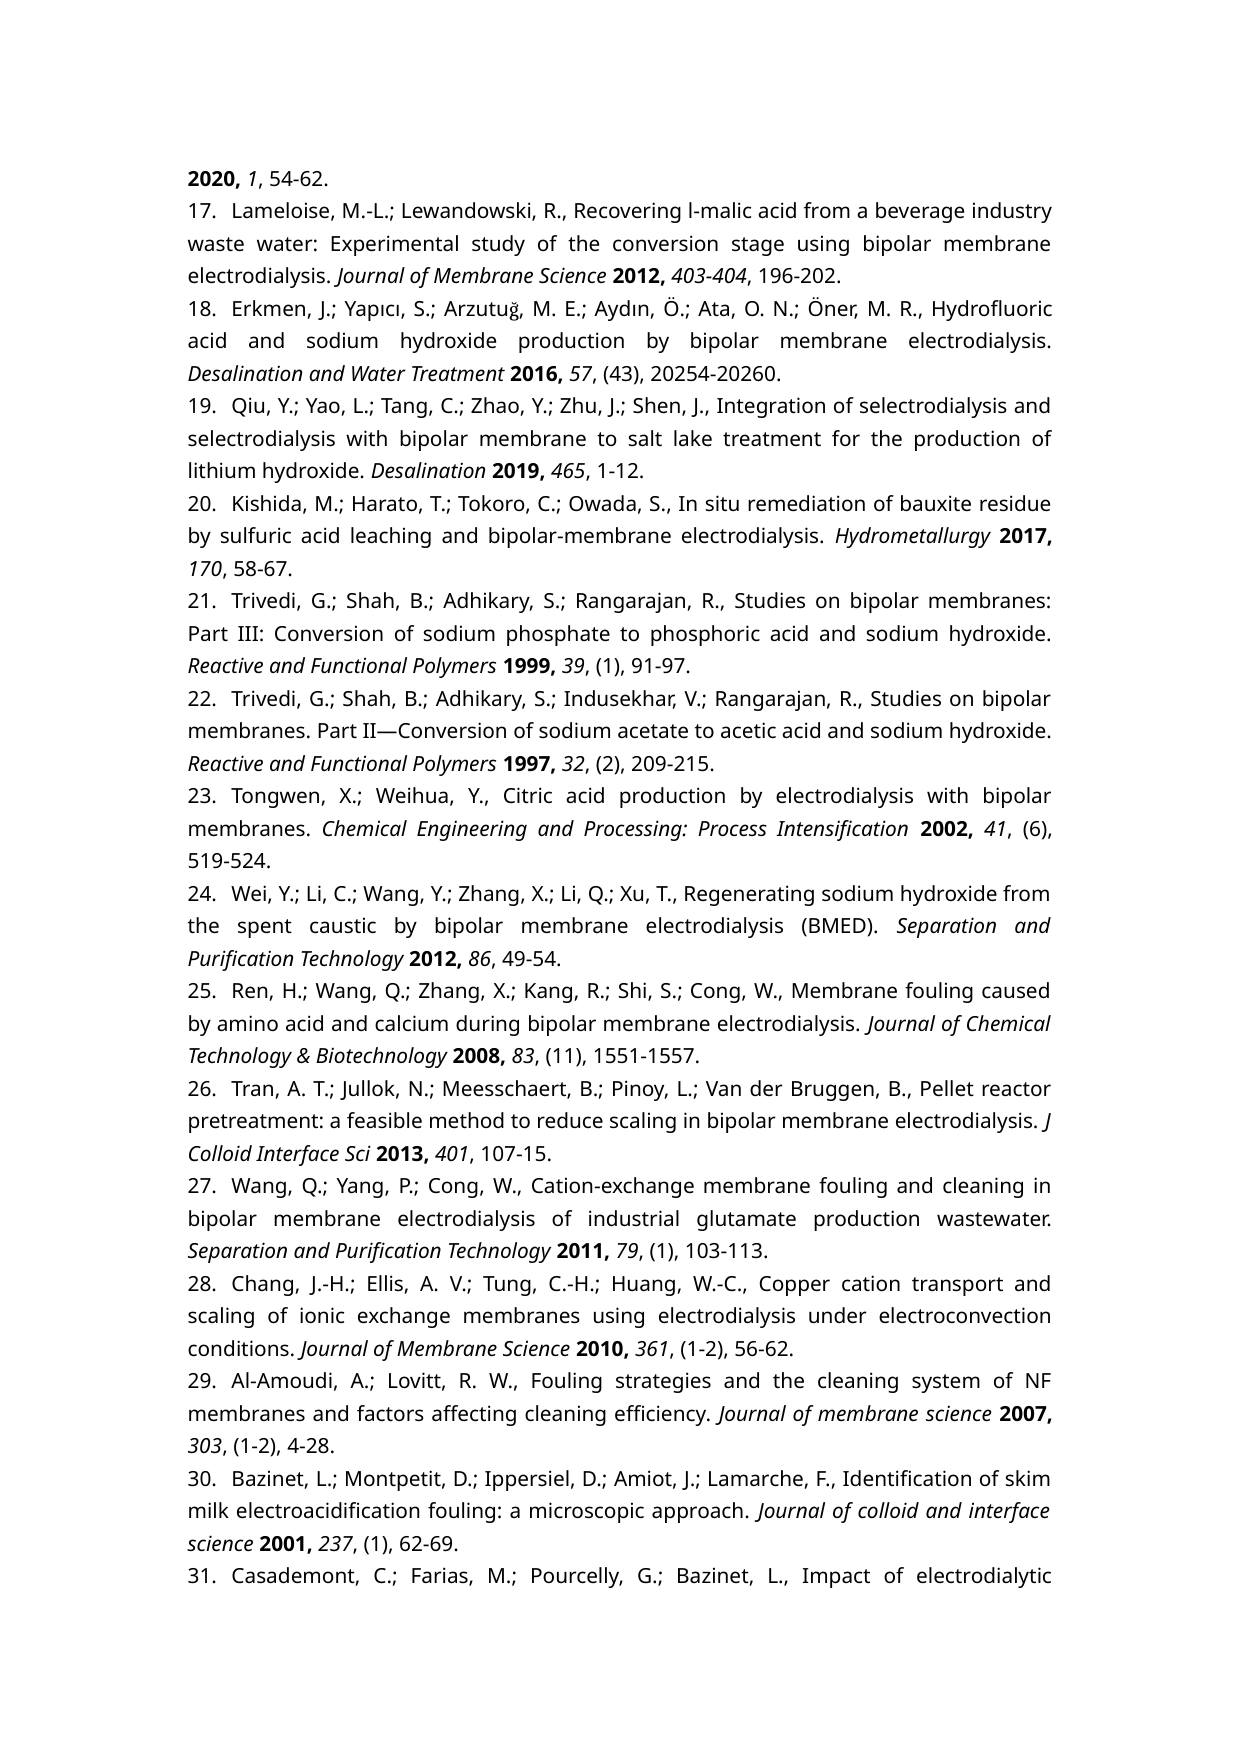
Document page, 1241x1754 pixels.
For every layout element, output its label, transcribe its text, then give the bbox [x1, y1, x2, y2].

text 25. Ren, H.; Wang, Q.; Zhang, X.; Kang, R.; Shi, S.; Cong, W., Membrane fouling caused by amino acid and calcium during bipolar membrane electrodialysis. Journal of Chemical Technology & Biotechnology 2008, 83, (11), 1551-1557. [187, 974, 1053, 1072]
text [187, 162, 1053, 194]
text 19. Qiu, Y.; Yao, L.; Tang, C.; Zhao, Y.; Zhu, J.; Shen, J., Integration of selectrodialysis and selectrodialysis with bipolar membrane to salt lake treatment for the production of lithium hydroxide. Desalination 2019, 465, 1-12. [187, 389, 1053, 487]
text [187, 1559, 1053, 1592]
text 24. Wei, Y.; Li, C.; Wang, Y.; Zhang, X.; Li, Q.; Xu, T., Regenerating sodium hydroxide from the spent caustic by bipolar membrane electrodialysis (BMED). Separation and Purification Technology 2012, 86, 49-54. [187, 877, 1053, 974]
text 27. Wang, Q.; Yang, P.; Cong, W., Cation-exchange membrane fouling and cleaning in bipolar membrane electrodialysis of industrial glutamate production wastewater. Separation and Purification Technology 2011, 79, (1), 103-113. [187, 1169, 1053, 1267]
text 18. Erkmen, J.; Yapıcı, S.; Arzutuğ, M. E.; Aydın, Ö.; Ata, O. N.; Öner, M. R., Hydrofluoric acid and sodium hydroxide production by bipolar membrane electrodialysis. Desalination and Water Treatment 2016, 57, (43), 20254-20260. [187, 292, 1053, 389]
text 29. Al-Amoudi, A.; Lovitt, R. W., Fouling strategies and the cleaning system of NF membranes and factors affecting cleaning efficiency. Journal of membrane science 2007, 303, (1-2), 4-28. [187, 1364, 1053, 1462]
text 30. Bazinet, L.; Montpetit, D.; Ippersiel, D.; Amiot, J.; Lamarche, F., Identification of skim milk electroacidification fouling: a microscopic approach. Journal of colloid and interface science 2001, 237, (1), 62-69. [187, 1462, 1053, 1559]
text 17. Lameloise, M.-L.; Lewandowski, R., Recovering l-malic acid from a beverage industry waste water: Experimental study of the conversion stage using bipolar membrane electrodialysis. Journal of Membrane Science 2012, 403-404, 196-202. [187, 194, 1053, 292]
text 28. Chang, J.-H.; Ellis, A. V.; Tung, C.-H.; Huang, W.-C., Copper cation transport and scaling of ionic exchange membranes using electrodialysis under electroconvection conditions. Journal of Membrane Science 2010, 361, (1-2), 56-62. [187, 1267, 1053, 1364]
text 23. Tongwen, X.; Weihua, Y., Citric acid production by electrodialysis with bipolar membranes. Chemical Engineering and Processing: Process Intensification 2002, 41, (6), 519-524. [187, 779, 1053, 877]
text 26. Tran, A. T.; Jullok, N.; Meesschaert, B.; Pinoy, L.; Van der Bruggen, B., Pellet reactor pretreatment: a feasible method to reduce scaling in bipolar membrane electrodialysis. J Colloid Interface Sci 2013, 401, 107-15. [187, 1072, 1053, 1169]
text 20. Kishida, M.; Harato, T.; Tokoro, C.; Owada, S., In situ remediation of bauxite residue by sulfuric acid leaching and bipolar-membrane electrodialysis. Hydrometallurgy 2017, 170, 58-67. [187, 487, 1053, 584]
text 21. Trivedi, G.; Shah, B.; Adhikary, S.; Rangarajan, R., Studies on bipolar membranes: Part III: Conversion of sodium phosphate to phosphoric acid and sodium hydroxide. Reactive and Functional Polymers 1999, 39, (1), 91-97. [187, 584, 1053, 682]
text 22. Trivedi, G.; Shah, B.; Adhikary, S.; Indusekhar, V.; Rangarajan, R., Studies on bipolar membranes. Part II—Conversion of sodium acetate to acetic acid and sodium hydroxide. Reactive and Functional Polymers 1997, 32, (2), 209-215. [187, 682, 1053, 779]
